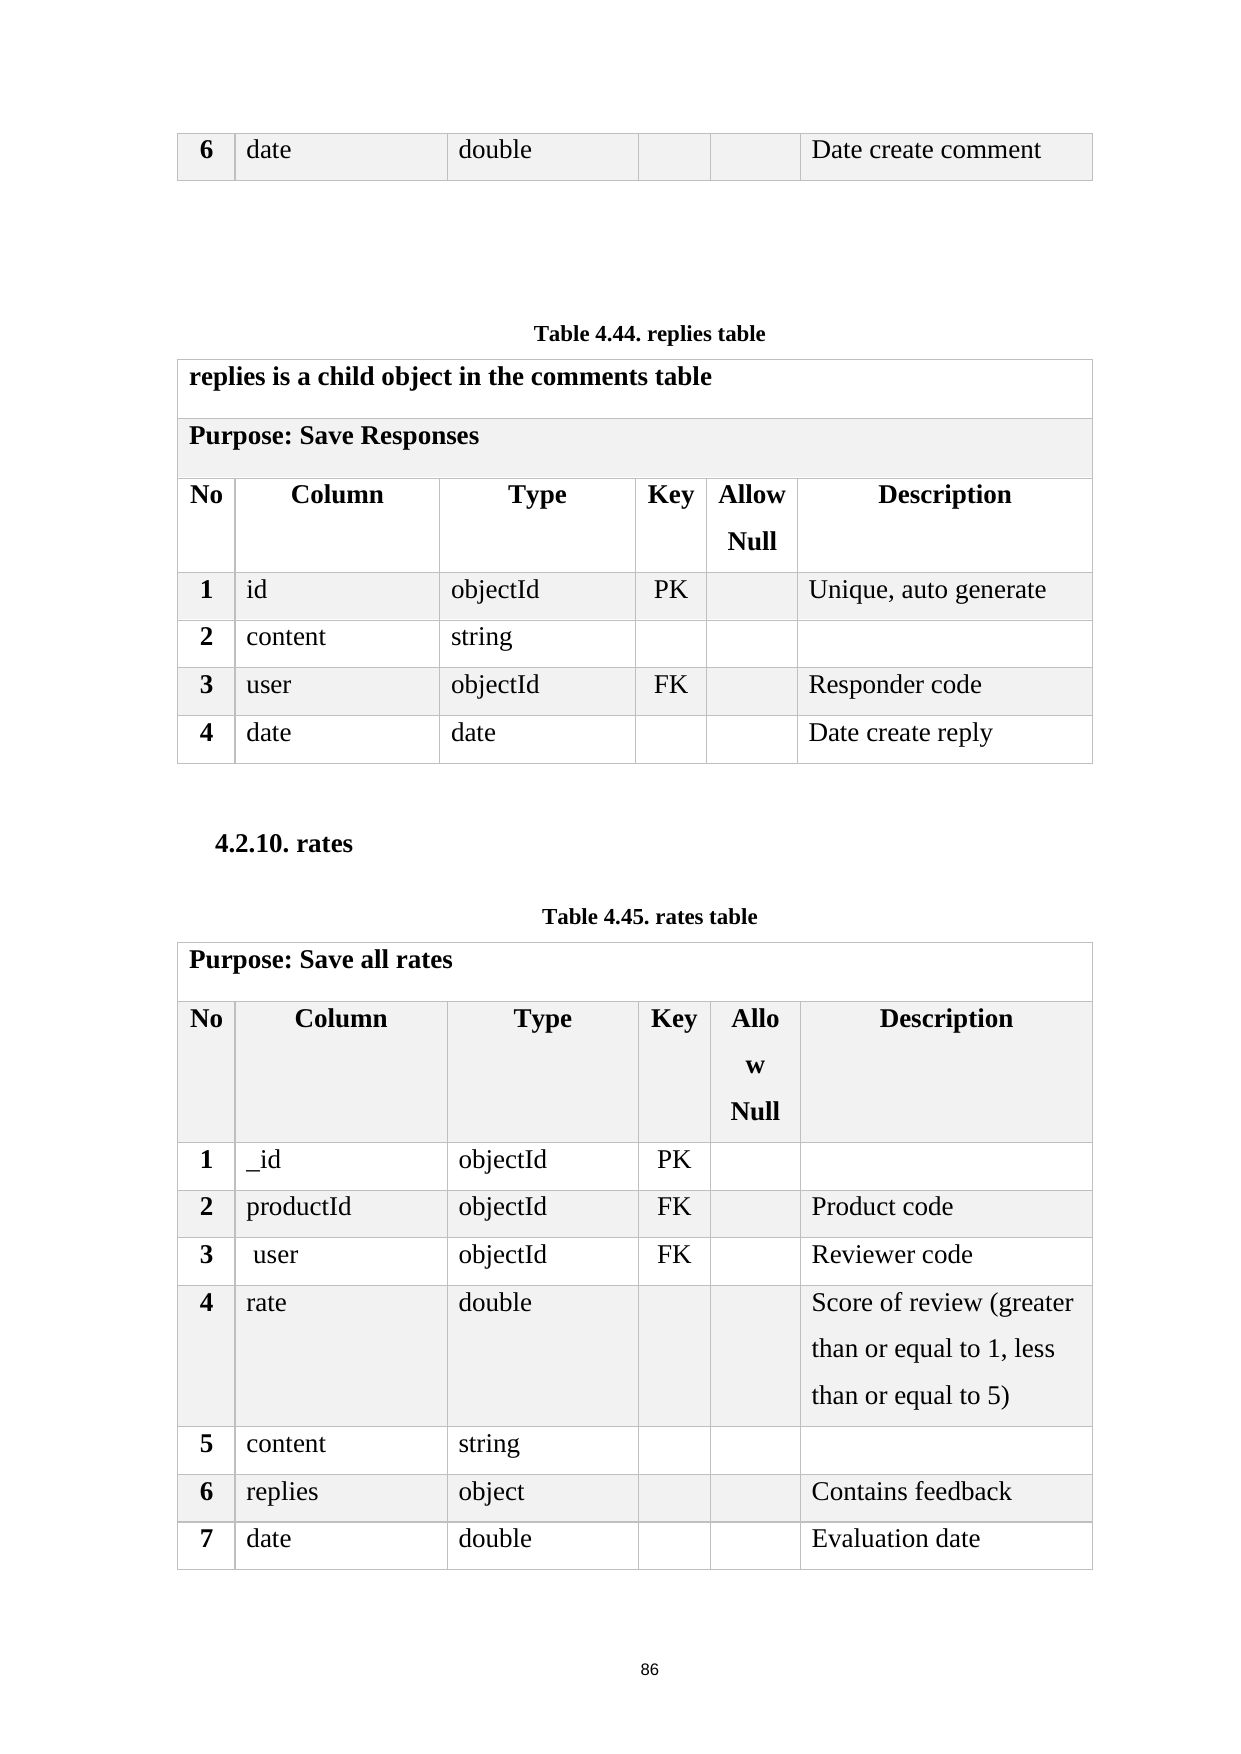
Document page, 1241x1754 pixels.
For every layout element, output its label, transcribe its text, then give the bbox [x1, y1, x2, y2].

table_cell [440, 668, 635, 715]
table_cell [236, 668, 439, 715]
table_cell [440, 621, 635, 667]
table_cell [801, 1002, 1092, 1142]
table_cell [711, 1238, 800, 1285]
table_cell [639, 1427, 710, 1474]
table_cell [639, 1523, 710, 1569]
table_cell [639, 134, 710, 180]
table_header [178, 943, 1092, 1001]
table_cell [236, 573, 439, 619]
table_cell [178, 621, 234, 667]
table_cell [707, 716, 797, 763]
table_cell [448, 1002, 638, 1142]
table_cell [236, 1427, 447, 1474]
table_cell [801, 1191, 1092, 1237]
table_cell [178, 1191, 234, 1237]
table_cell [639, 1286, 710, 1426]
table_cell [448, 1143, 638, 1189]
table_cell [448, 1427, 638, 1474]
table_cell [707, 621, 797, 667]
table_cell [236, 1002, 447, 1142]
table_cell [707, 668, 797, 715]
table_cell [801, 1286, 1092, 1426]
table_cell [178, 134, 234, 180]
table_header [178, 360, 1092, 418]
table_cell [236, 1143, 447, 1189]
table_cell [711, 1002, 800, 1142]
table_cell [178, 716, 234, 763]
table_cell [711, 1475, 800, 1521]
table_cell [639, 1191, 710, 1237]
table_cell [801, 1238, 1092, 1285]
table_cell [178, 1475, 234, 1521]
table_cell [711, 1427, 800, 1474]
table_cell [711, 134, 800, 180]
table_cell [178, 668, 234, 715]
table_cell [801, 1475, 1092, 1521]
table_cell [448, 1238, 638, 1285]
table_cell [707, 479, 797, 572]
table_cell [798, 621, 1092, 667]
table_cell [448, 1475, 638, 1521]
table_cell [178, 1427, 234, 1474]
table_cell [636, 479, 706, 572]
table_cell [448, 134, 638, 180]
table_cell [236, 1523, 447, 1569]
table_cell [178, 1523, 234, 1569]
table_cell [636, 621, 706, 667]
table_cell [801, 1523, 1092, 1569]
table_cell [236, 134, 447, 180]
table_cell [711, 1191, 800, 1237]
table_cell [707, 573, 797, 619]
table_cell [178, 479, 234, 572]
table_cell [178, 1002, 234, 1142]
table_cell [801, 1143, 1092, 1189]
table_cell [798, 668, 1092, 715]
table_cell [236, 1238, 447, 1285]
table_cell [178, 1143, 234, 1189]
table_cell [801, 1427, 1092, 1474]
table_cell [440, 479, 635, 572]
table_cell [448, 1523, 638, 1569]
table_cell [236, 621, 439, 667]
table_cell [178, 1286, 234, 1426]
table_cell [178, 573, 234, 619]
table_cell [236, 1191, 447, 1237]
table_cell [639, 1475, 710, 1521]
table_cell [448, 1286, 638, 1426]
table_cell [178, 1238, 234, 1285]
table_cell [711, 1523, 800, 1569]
subtitle rates [215, 827, 1122, 858]
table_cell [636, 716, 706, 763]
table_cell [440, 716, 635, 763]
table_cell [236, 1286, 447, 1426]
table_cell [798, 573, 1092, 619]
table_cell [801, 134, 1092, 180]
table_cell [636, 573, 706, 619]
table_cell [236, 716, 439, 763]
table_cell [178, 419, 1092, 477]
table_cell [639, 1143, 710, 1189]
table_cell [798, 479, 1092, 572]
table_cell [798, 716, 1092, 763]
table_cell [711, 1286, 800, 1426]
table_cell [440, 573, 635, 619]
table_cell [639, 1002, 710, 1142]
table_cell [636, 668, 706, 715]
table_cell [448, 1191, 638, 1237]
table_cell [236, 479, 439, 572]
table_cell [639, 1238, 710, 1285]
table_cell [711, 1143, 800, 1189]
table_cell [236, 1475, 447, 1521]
